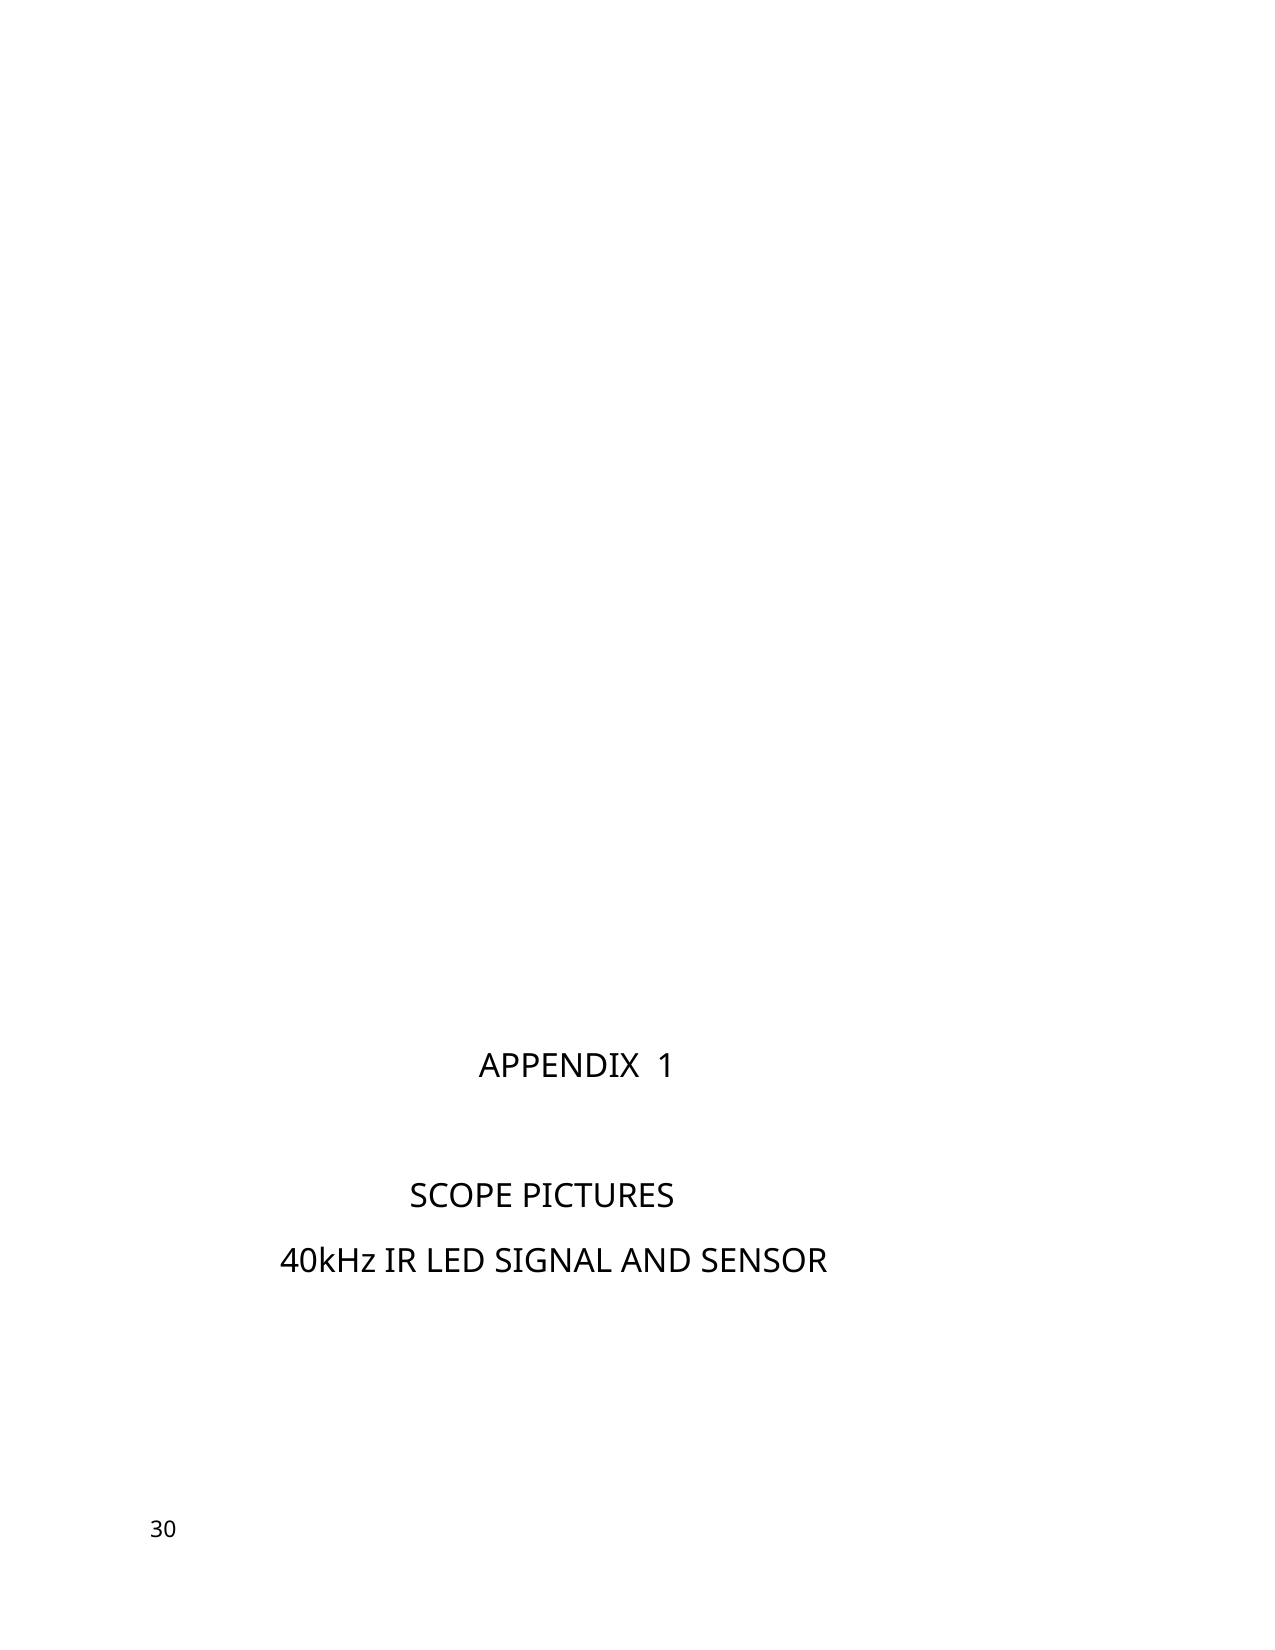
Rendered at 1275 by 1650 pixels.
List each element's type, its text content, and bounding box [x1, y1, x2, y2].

text APPENDIX 1 [150, 1042, 1125, 1087]
text 40kHz IR LED SIGNAL AND SENSOR [150, 1236, 1125, 1282]
text SCOPE PICTURES [150, 1172, 1125, 1217]
